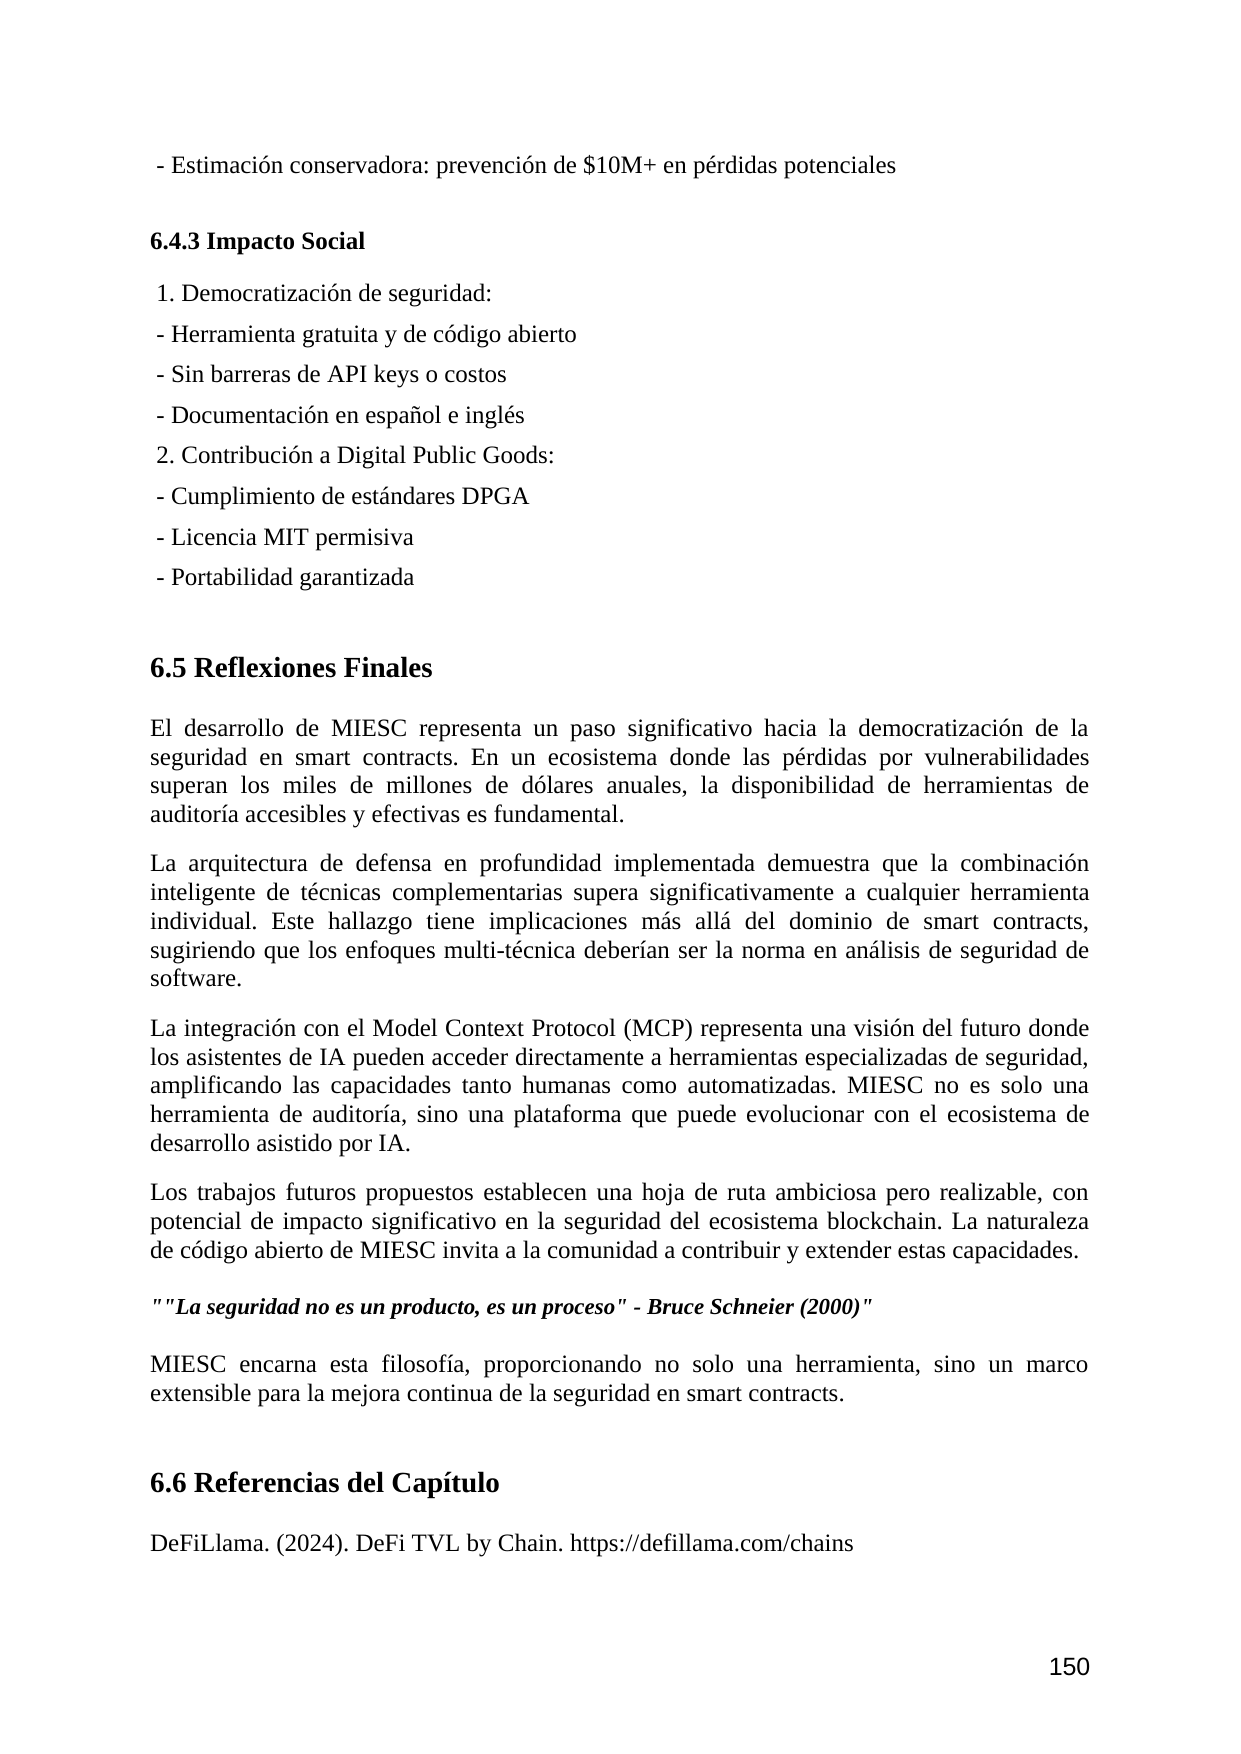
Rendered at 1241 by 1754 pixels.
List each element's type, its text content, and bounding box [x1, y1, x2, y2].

text ""La seguridad no es un producto, es un proceso" - Bruce Schneier (2000)" [150, 1293, 1090, 1319]
subtitle 6.4.3 Impacto Social [150, 226, 1090, 255]
text DeFiLlama. (2024). DeFi TVL by Chain. https://defillama.com/chains [150, 1528, 1090, 1557]
text 2. Contribución a Digital Public Goods: [150, 441, 1090, 469]
text 1. Democratización de seguridad: [150, 278, 1090, 307]
subtitle 6.5 Reflexiones Finales [150, 650, 1090, 683]
text MIESC encarna esta filosofía, proporcionando no solo una herramienta, sino un marco extensible para la mejora continua de la seguridad en smart contracts. [150, 1349, 1090, 1406]
text La integración con el Model Context Protocol (MCP) representa una visión del futuro donde los asistentes de IA pueden acceder directamente a herramientas especializadas de seguridad, amplificando las capacidades tanto humanas como automatizadas. MIESC no es solo una herramienta de auditoría, sino una plataforma que puede evolucionar con el ecosistema de desarrollo asistido por IA. [150, 1013, 1090, 1157]
text - Herramienta gratuita y de código abierto [150, 319, 1090, 348]
text - Cumplimiento de estándares DPGA [150, 481, 1090, 510]
text - Portabilidad garantizada [150, 562, 1090, 591]
text - Sin barreras de API keys o costos [150, 359, 1090, 388]
text Los trabajos futuros propuestos establecen una hoja de ruta ambiciosa pero realizable, con potencial de impacto significativo en la seguridad del ecosistema blockchain. La naturaleza de código abierto de MIESC invita a la comunidad a contribuir y extender estas capacidades. [150, 1177, 1090, 1263]
text - Estimación conservadora: prevención de $10M+ en pérdidas potenciales [150, 150, 1090, 179]
text - Licencia MIT permisiva [150, 522, 1090, 550]
text La arquitectura de defensa en profundidad implementada demuestra que la combinación inteligente de técnicas complementarias supera significativamente a cualquier herramienta individual. Este hallazgo tiene implicaciones más allá del dominio de smart contracts, sugiriendo que los enfoques multi-técnica deberían ser la norma en análisis de seguridad de software. [150, 848, 1090, 992]
text - Documentación en español e inglés [150, 400, 1090, 429]
subtitle 6.6 Referencias del Capítulo [150, 1465, 1090, 1499]
text El desarrollo de MIESC representa un paso significativo hacia la democratización de la seguridad en smart contracts. En un ecosistema donde las pérdidas por vulnerabilidades superan los miles de millones de dólares anuales, la disponibilidad de herramientas de auditoría accesibles y efectivas es fundamental. [150, 713, 1090, 828]
